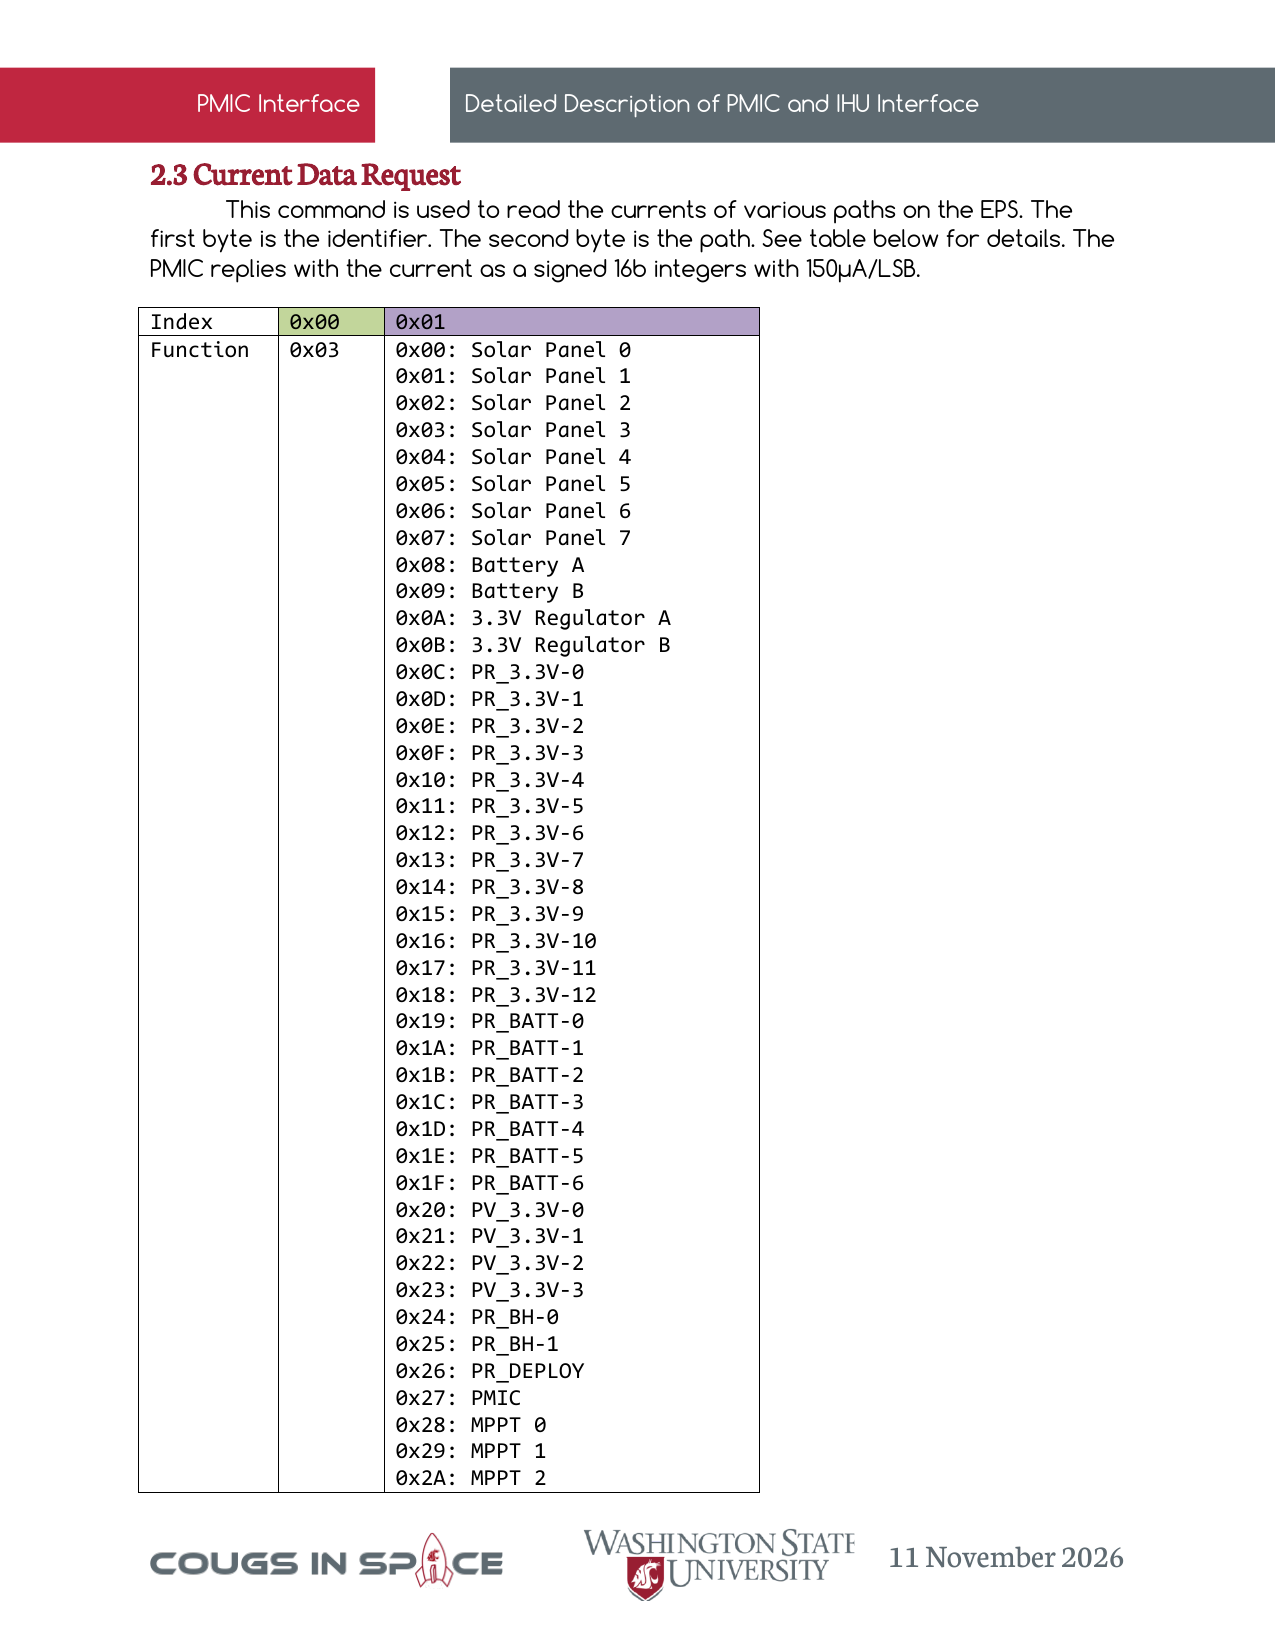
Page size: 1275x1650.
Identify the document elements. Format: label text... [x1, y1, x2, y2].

table_cell Function [139, 336, 278, 1492]
table_header 0x01 [385, 308, 759, 335]
table_cell 0x03 [279, 336, 384, 1492]
subtitle 2.3 Current Data Request [150, 150, 1125, 192]
table_header Index [139, 308, 278, 335]
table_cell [385, 336, 759, 1492]
picture [582, 1528, 854, 1601]
text This command is used to read the currents of various paths on the EPS. The first byte is the identifier. The second byte is the path. See table below for details. The PMIC replies with the current as a signed 16b integers with 150µA/LSB. [150, 198, 1125, 282]
picture [150, 1532, 503, 1589]
table_header 0x00 [279, 308, 384, 335]
